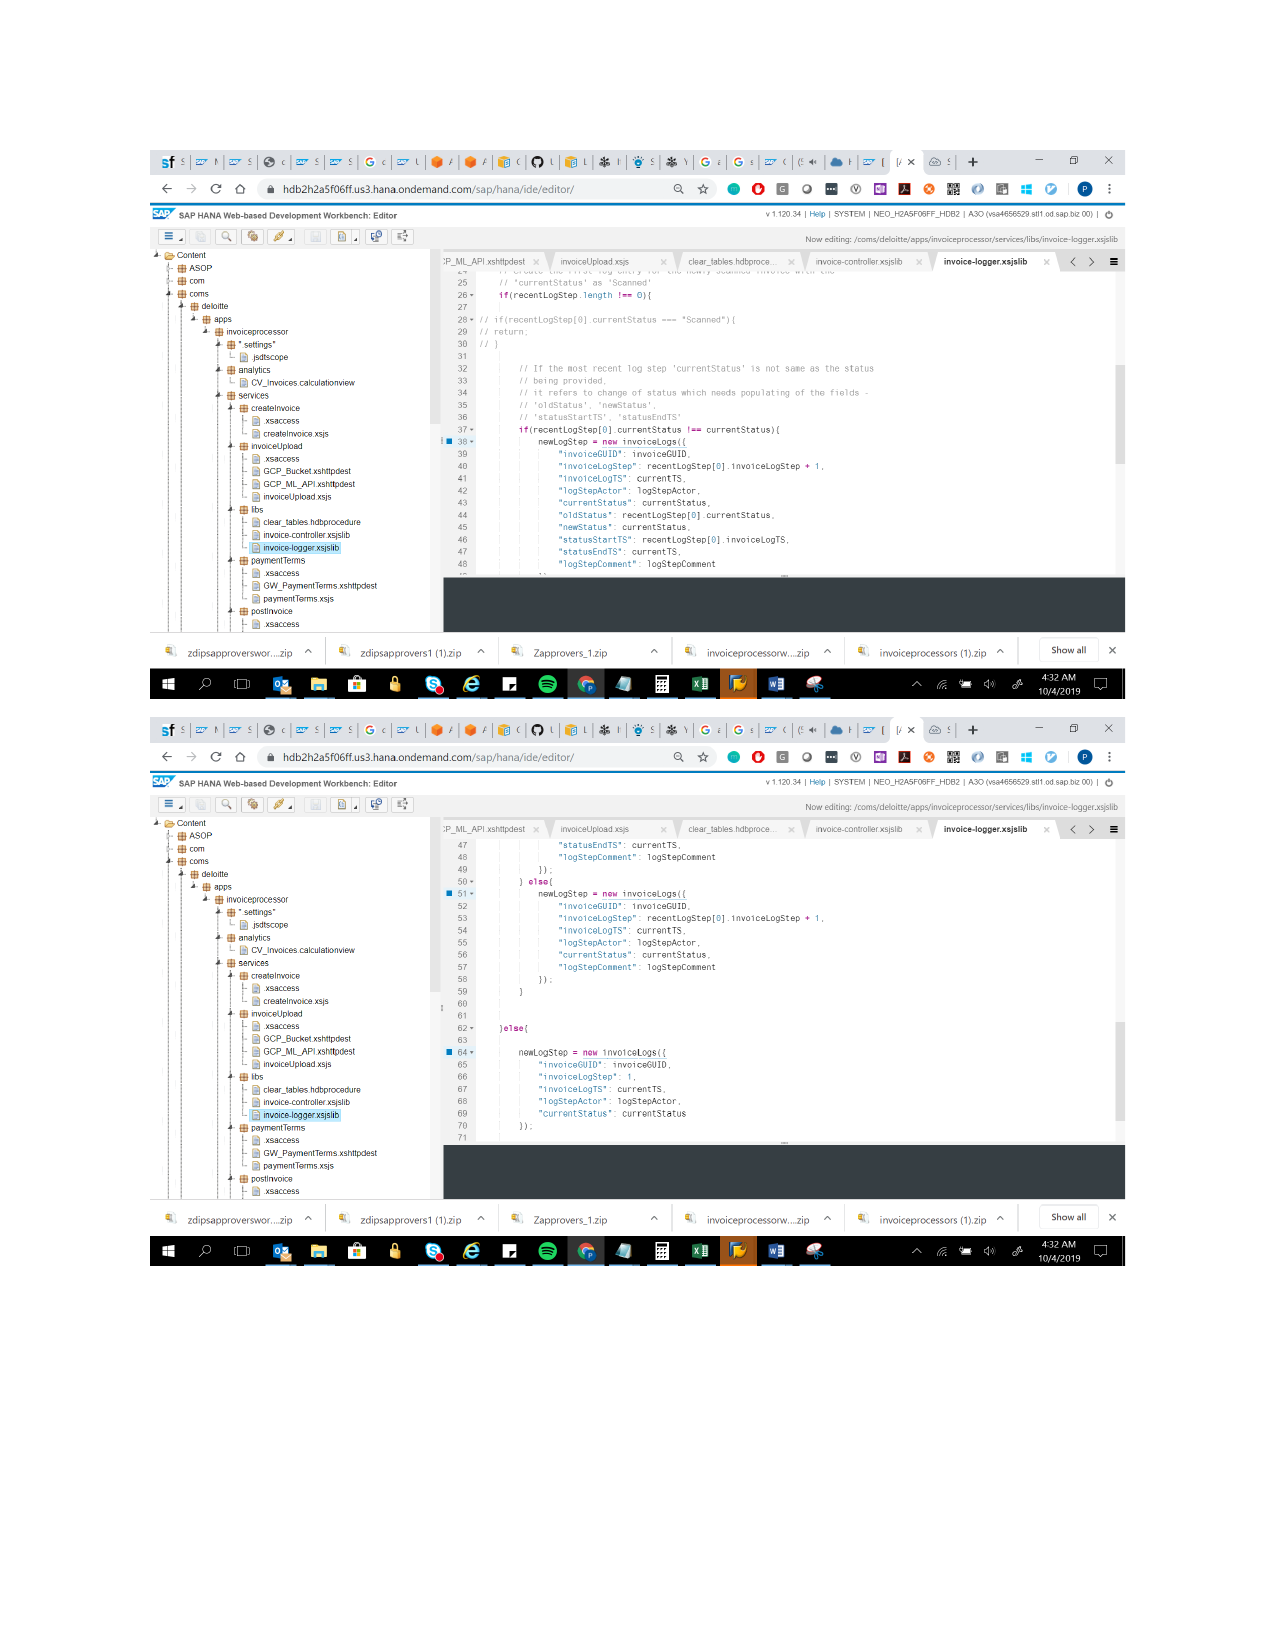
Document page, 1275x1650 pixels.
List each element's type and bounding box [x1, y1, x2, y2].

picture [150, 717, 1125, 1266]
picture [150, 150, 1125, 699]
